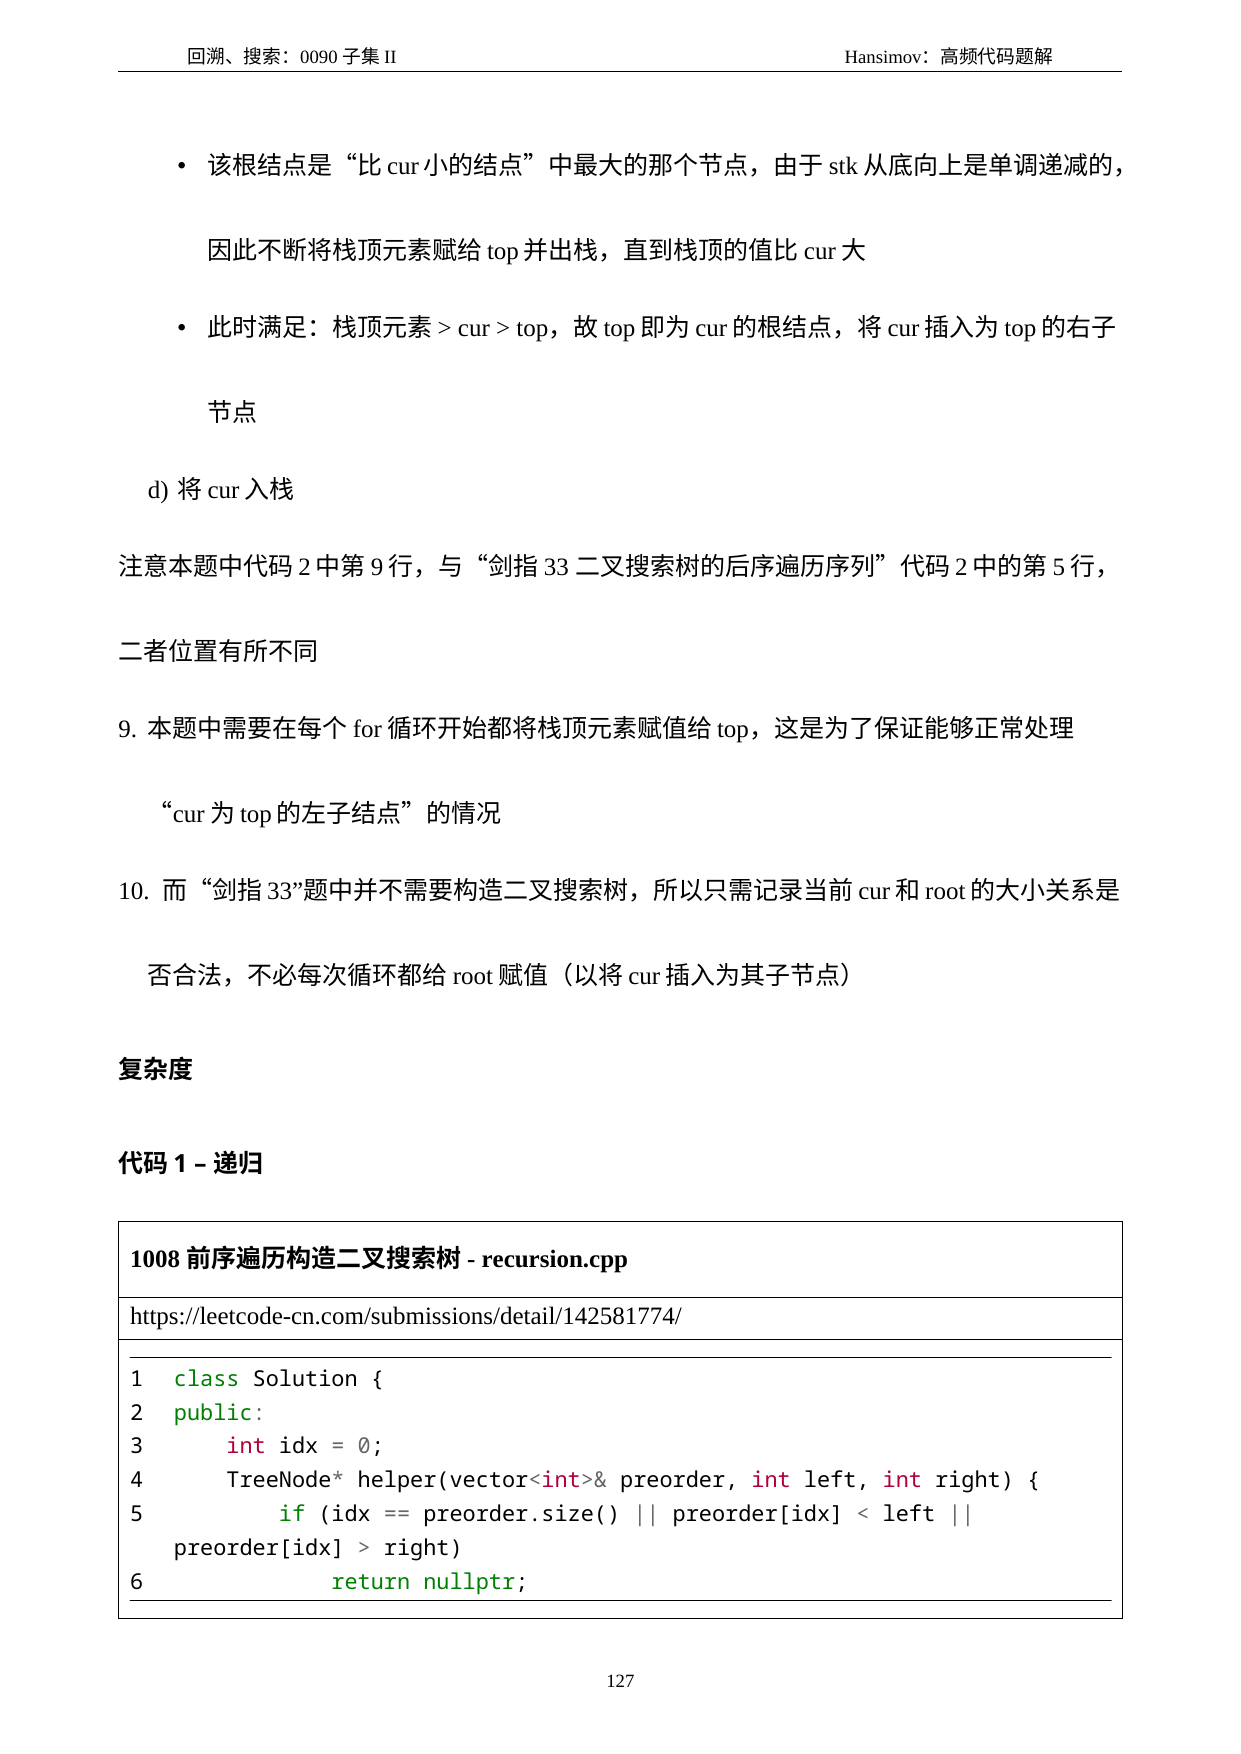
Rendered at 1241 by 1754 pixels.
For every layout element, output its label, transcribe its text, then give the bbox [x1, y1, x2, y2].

subtitle 复杂度 [118, 1033, 1097, 1101]
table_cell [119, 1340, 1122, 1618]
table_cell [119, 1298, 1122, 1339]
subtitle 代码1 – 递归 [118, 1127, 1097, 1195]
text 此时满足：栈顶元素 > cur > top，故top即为cur的根结点，将cur插入为top的右子节点 [177, 292, 1122, 444]
list 而“剑指33”题中并不需要构造二叉搜索树，所以只需记录当前cur和root的大小关系是否合法，不必每次循环都给root赋值（以将cur插入为其子节点） [118, 854, 1122, 1007]
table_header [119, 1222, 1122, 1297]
text 注意本题中代码2中第9行，与“剑指 33 二叉搜索树的后序遍历序列”代码2中的第5行，二者位置有所不同 [118, 531, 1122, 683]
list 本题中需要在每个for循环开始都将栈顶元素赋值给top，这是为了保证能够正常处理“cur为top的左子结点”的情况 [118, 692, 1122, 845]
text 该根结点是“比cur小的结点”中最大的那个节点，由于stk从底向上是单调递减的，因此不断将栈顶元素赋给top并出栈，直到栈顶的值比cur大 [177, 130, 1122, 283]
list 将cur入栈 [148, 454, 1122, 522]
